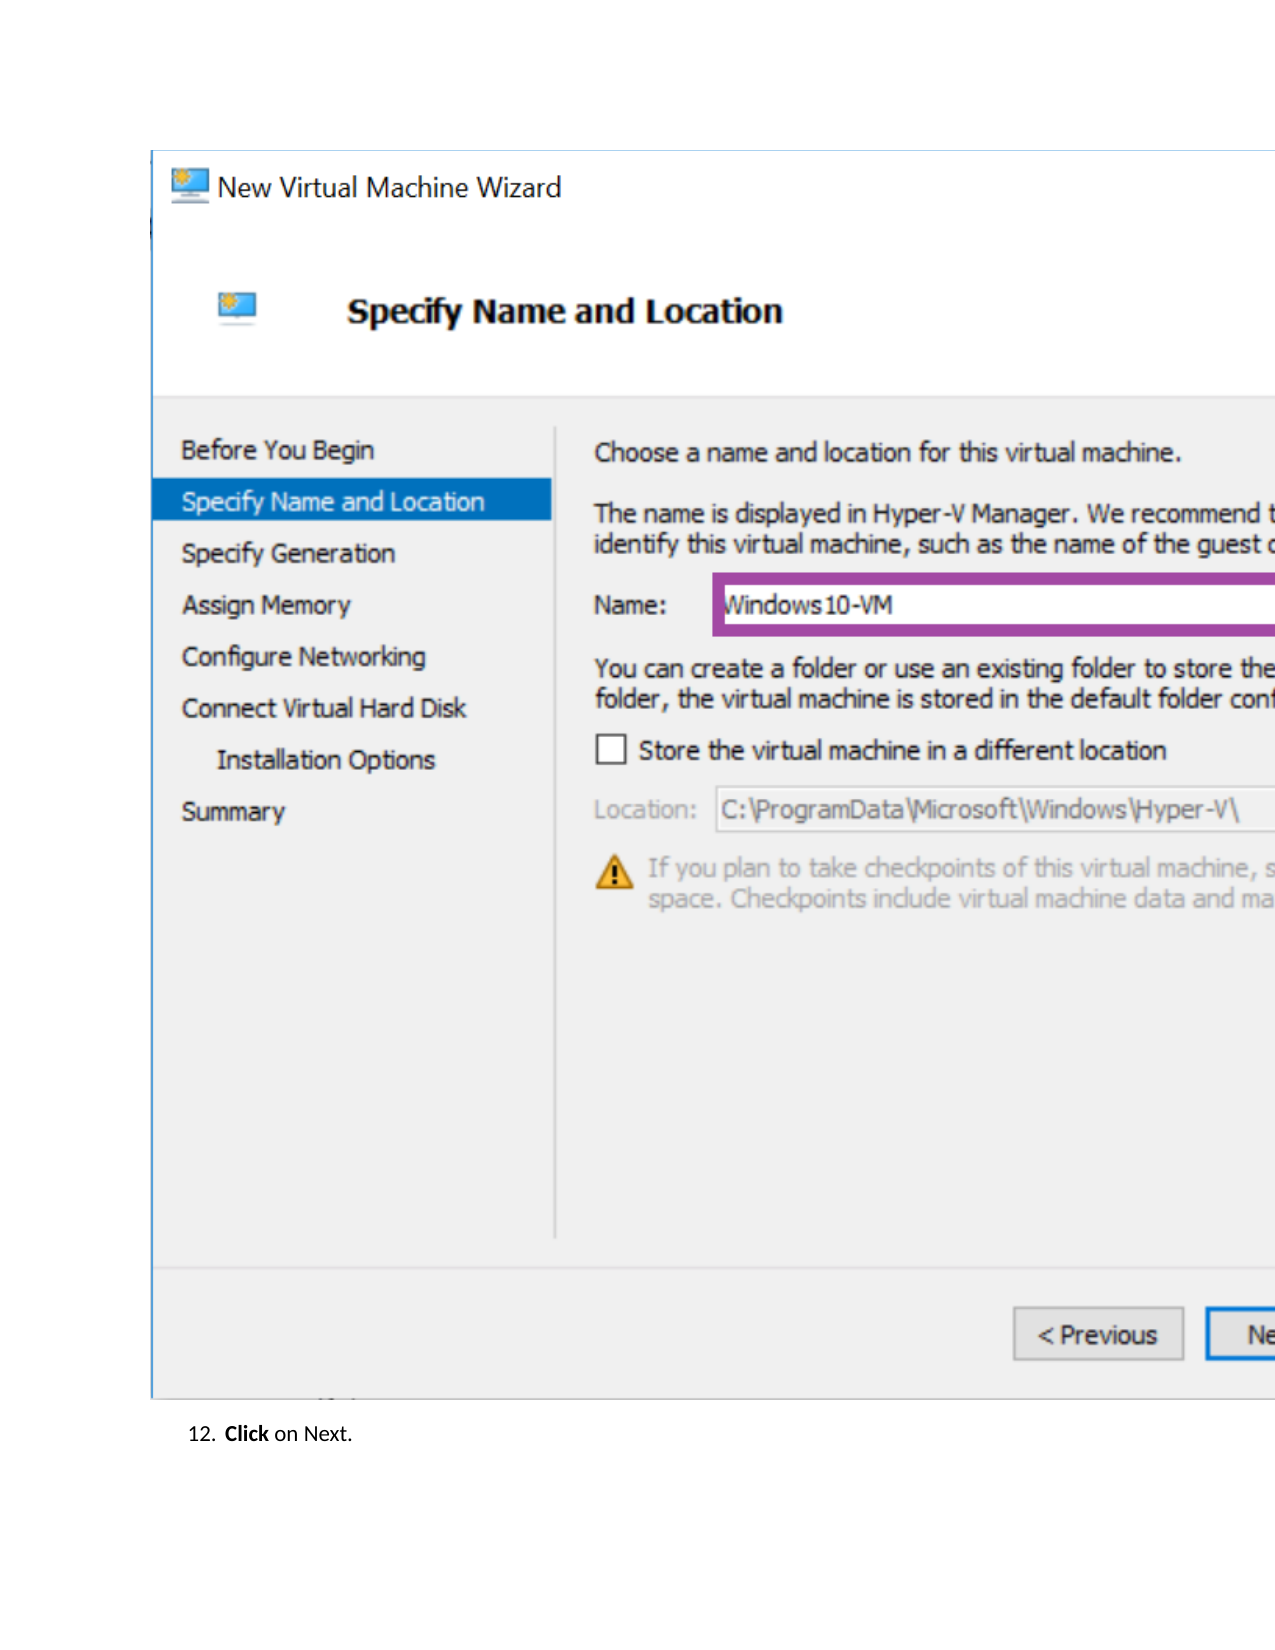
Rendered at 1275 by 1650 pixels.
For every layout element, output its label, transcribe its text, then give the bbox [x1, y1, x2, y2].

picture [150, 150, 1275, 1400]
list Click on Next. [187, 1419, 1125, 1447]
